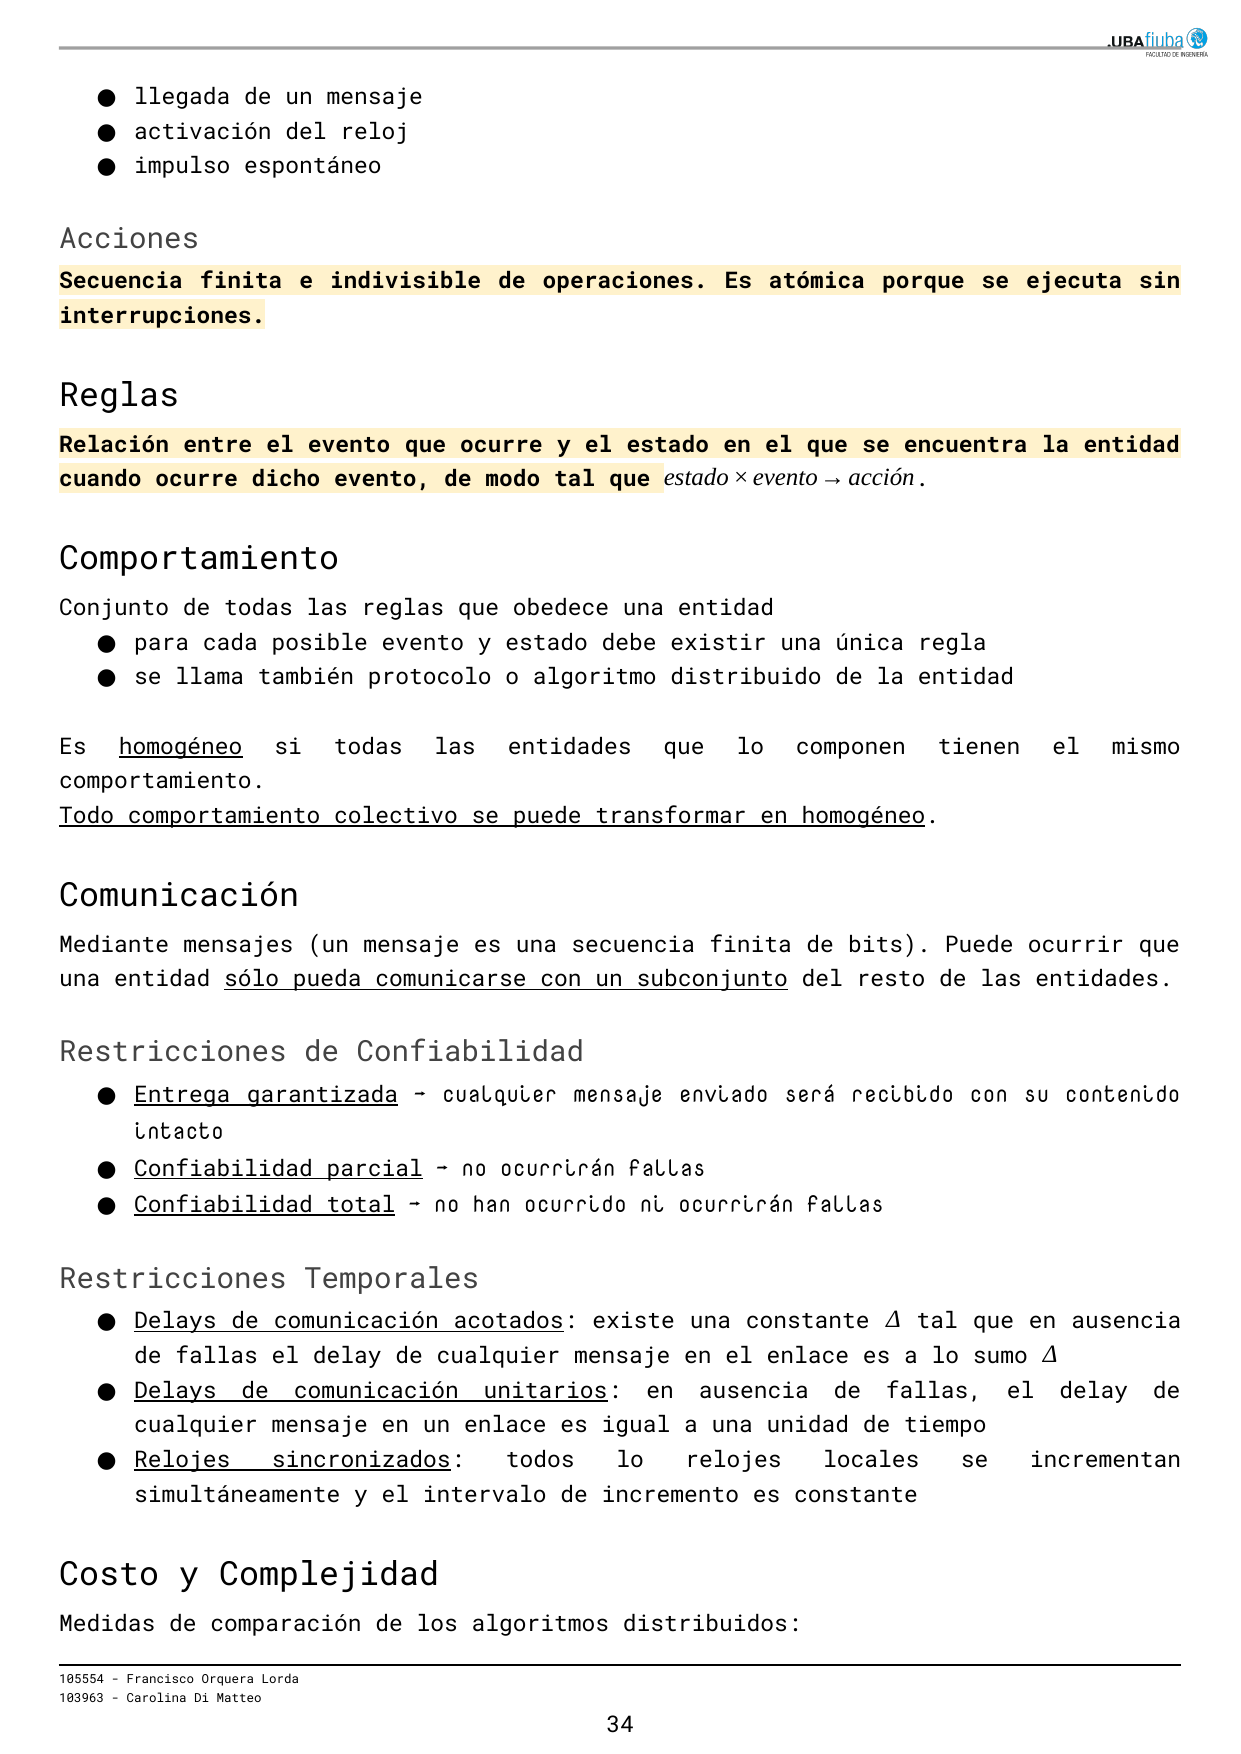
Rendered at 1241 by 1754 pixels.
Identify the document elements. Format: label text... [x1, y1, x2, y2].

subtitle Restricciones Temporales [59, 1258, 1181, 1296]
subtitle Reglas [59, 372, 1181, 416]
subtitle Restricciones de Confiabilidad [59, 1031, 1181, 1069]
text Secuencia finita e indivisible de operaciones. Es atómica porque se ejecuta sin interrupciones. [59, 295, 1181, 329]
subtitle Acciones [59, 218, 1181, 256]
text Conjunto de todas las reglas que obedece una entidad [59, 591, 1181, 622]
text Todo comportamiento colectivo se puede transformar en homogéneo. [59, 799, 1181, 830]
subtitle Costo y Complejidad [59, 1550, 1181, 1594]
list Confiabilidad total → no han ocurrido ni ocurrirán fallas [96, 1188, 1181, 1220]
text Mediante mensajes (un mensaje es una secuencia finita de bits). Puede ocurrir que una entidad sólo pueda comunicarse con un subconjunto del resto de las entidades. [59, 928, 1181, 993]
list impulso espontáneo [96, 150, 1181, 180]
list Delays de comunicación acotados: existe una constante tal que en ausencia de fallas el delay de cualquier mensaje en el enlace es a lo sumo [96, 1305, 1181, 1370]
subtitle Comportamiento [59, 535, 1181, 579]
text Relación entre el evento que ocurre y el estado en el que se encuentra la entidad cuando ocurre dicho evento, de modo tal que . [59, 458, 1181, 493]
text Es homogéneo si todas las entidades que lo componen tienen el mismo comportamiento. [59, 730, 1181, 795]
list se llama también protocolo o algoritmo distribuido de la entidad [96, 661, 1181, 691]
list Confiabilidad parcial → no ocurrirán fallas [96, 1151, 1181, 1183]
list Relojes sincronizados: todos lo relojes locales se incrementan simultáneamente y el intervalo de incremento es constante [96, 1443, 1181, 1508]
list llegada de un mensaje [96, 81, 1181, 111]
picture [1097, 18, 1220, 65]
text Medidas de comparación de los algoritmos distribuidos: [59, 1607, 1181, 1637]
list para cada posible evento y estado debe existir una única regla [96, 626, 1181, 656]
list Delays de comunicación unitarios: en ausencia de fallas, el delay de cualquier mensaje en un enlace es igual a una unidad de tiempo [96, 1374, 1181, 1439]
list Entrega garantizada → cualquier mensaje enviado será recibido con su contenido intacto [96, 1078, 1181, 1146]
subtitle Comunicación [59, 872, 1181, 916]
list activación del reloj [96, 115, 1181, 145]
